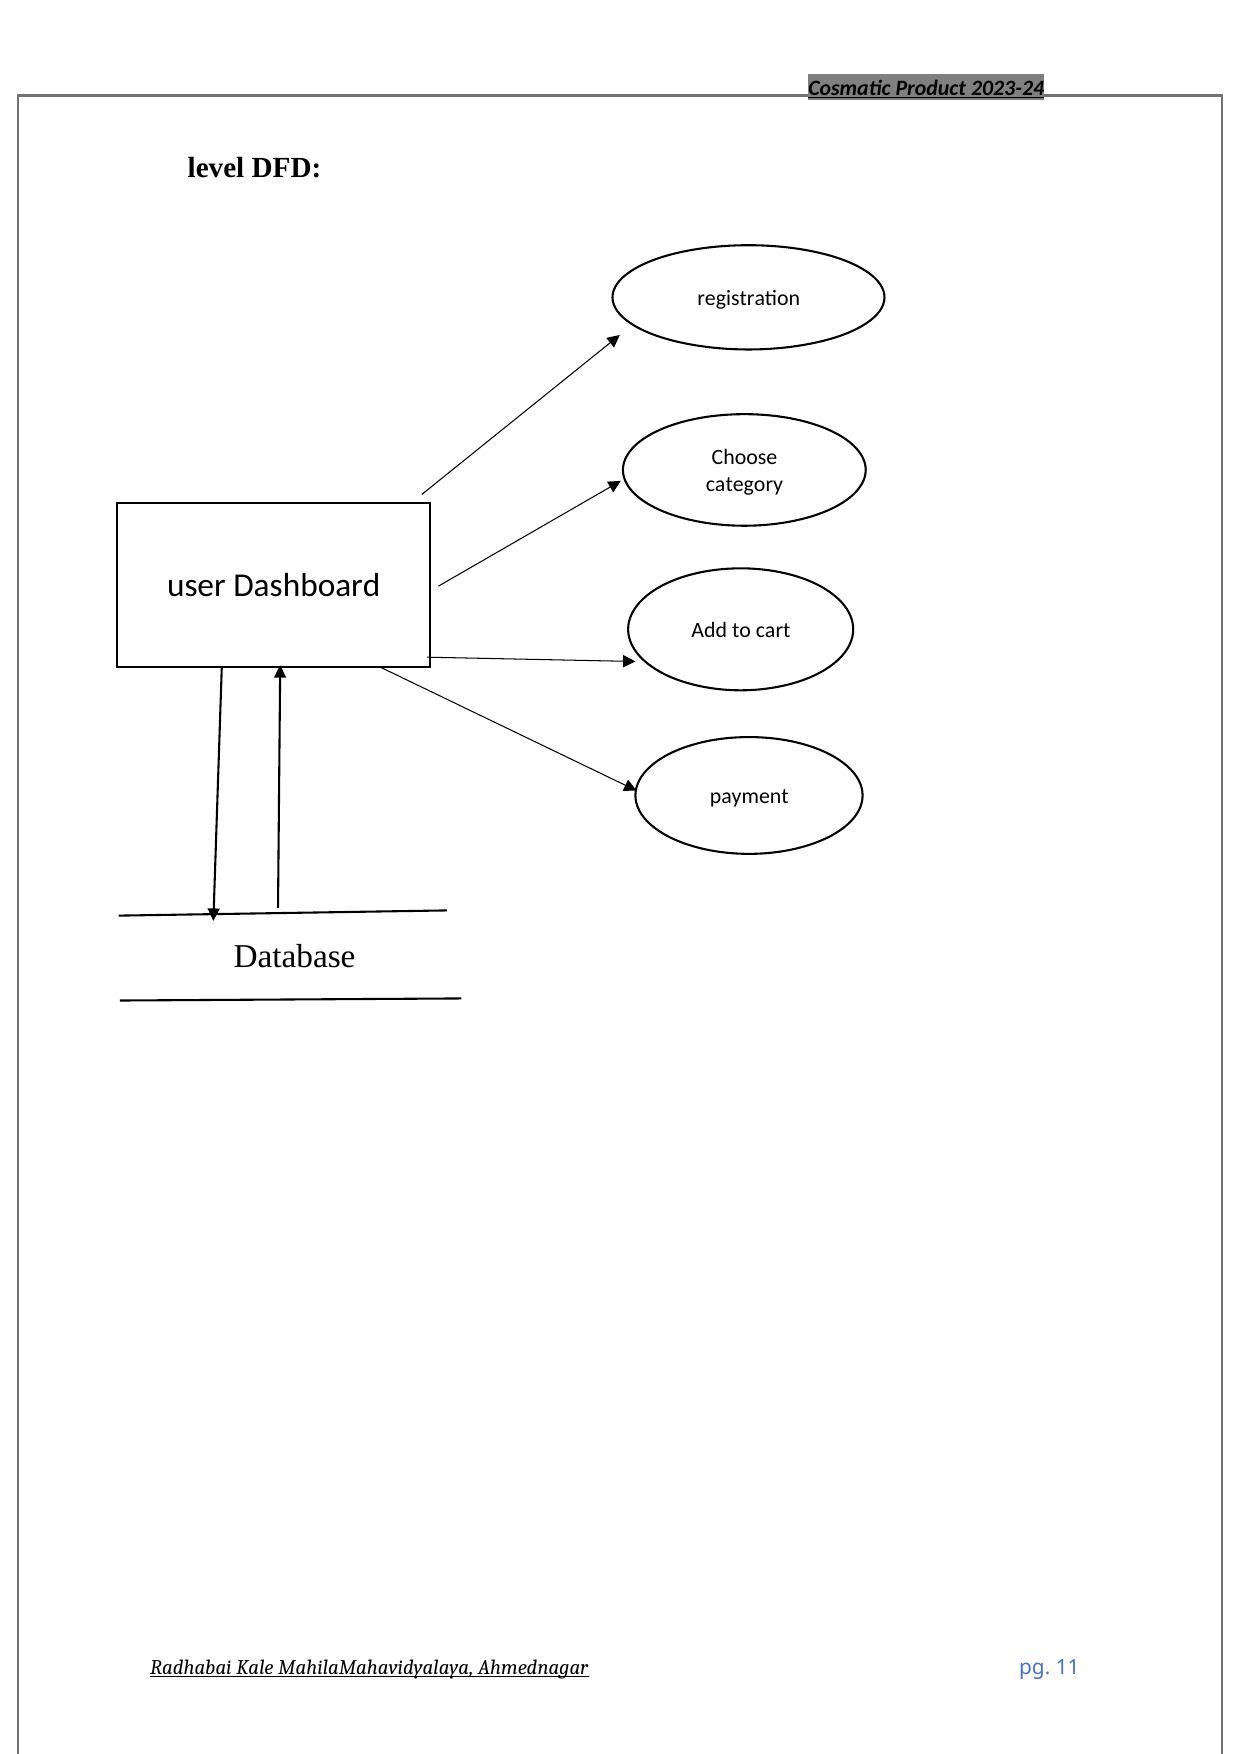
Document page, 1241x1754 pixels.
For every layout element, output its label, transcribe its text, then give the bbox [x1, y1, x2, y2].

text Database [150, 937, 1090, 975]
text level DFD: [187, 150, 1069, 183]
